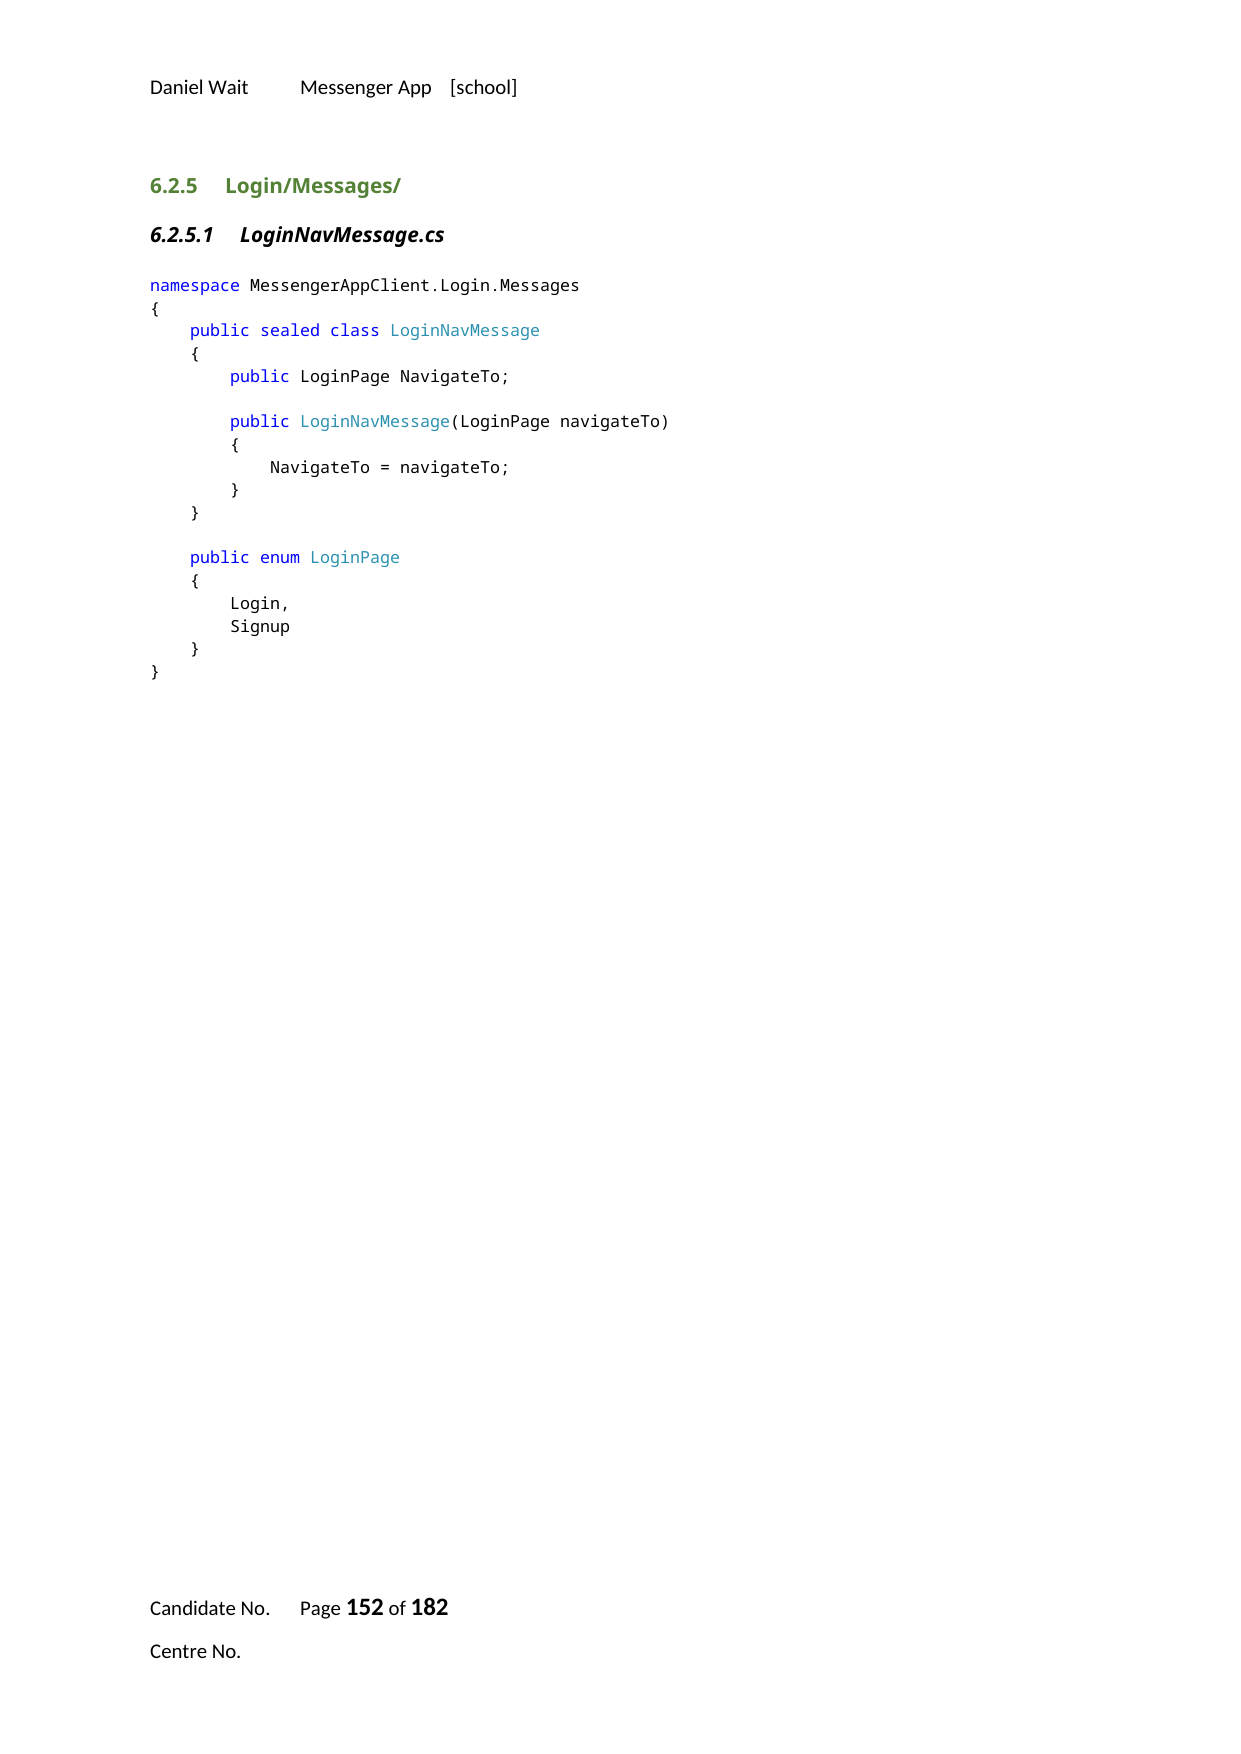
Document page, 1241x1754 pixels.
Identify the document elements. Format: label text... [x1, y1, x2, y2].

text public LoginNavMessage(LoginPage navigateTo) [150, 410, 1090, 432]
text { [150, 342, 1090, 364]
text } [150, 478, 1090, 501]
text NavigateTo = navigateTo; [150, 455, 1090, 478]
text { [150, 296, 1090, 319]
text Login, [150, 591, 1090, 614]
text } [150, 637, 1090, 659]
subtitle Login/Messages/ [150, 171, 1090, 199]
text } [150, 501, 1090, 523]
text public LoginPage NavigateTo; [150, 364, 1090, 387]
text { [150, 569, 1090, 591]
text { [150, 432, 1090, 455]
text public enum LoginPage [150, 546, 1090, 569]
text namespace MessengerAppClient.Login.Messages [150, 273, 1090, 296]
text } [150, 659, 1090, 682]
subtitle LoginNavMessage.cs [150, 220, 1090, 248]
text Signup [150, 614, 1090, 637]
text public sealed class LoginNavMessage [150, 319, 1090, 342]
